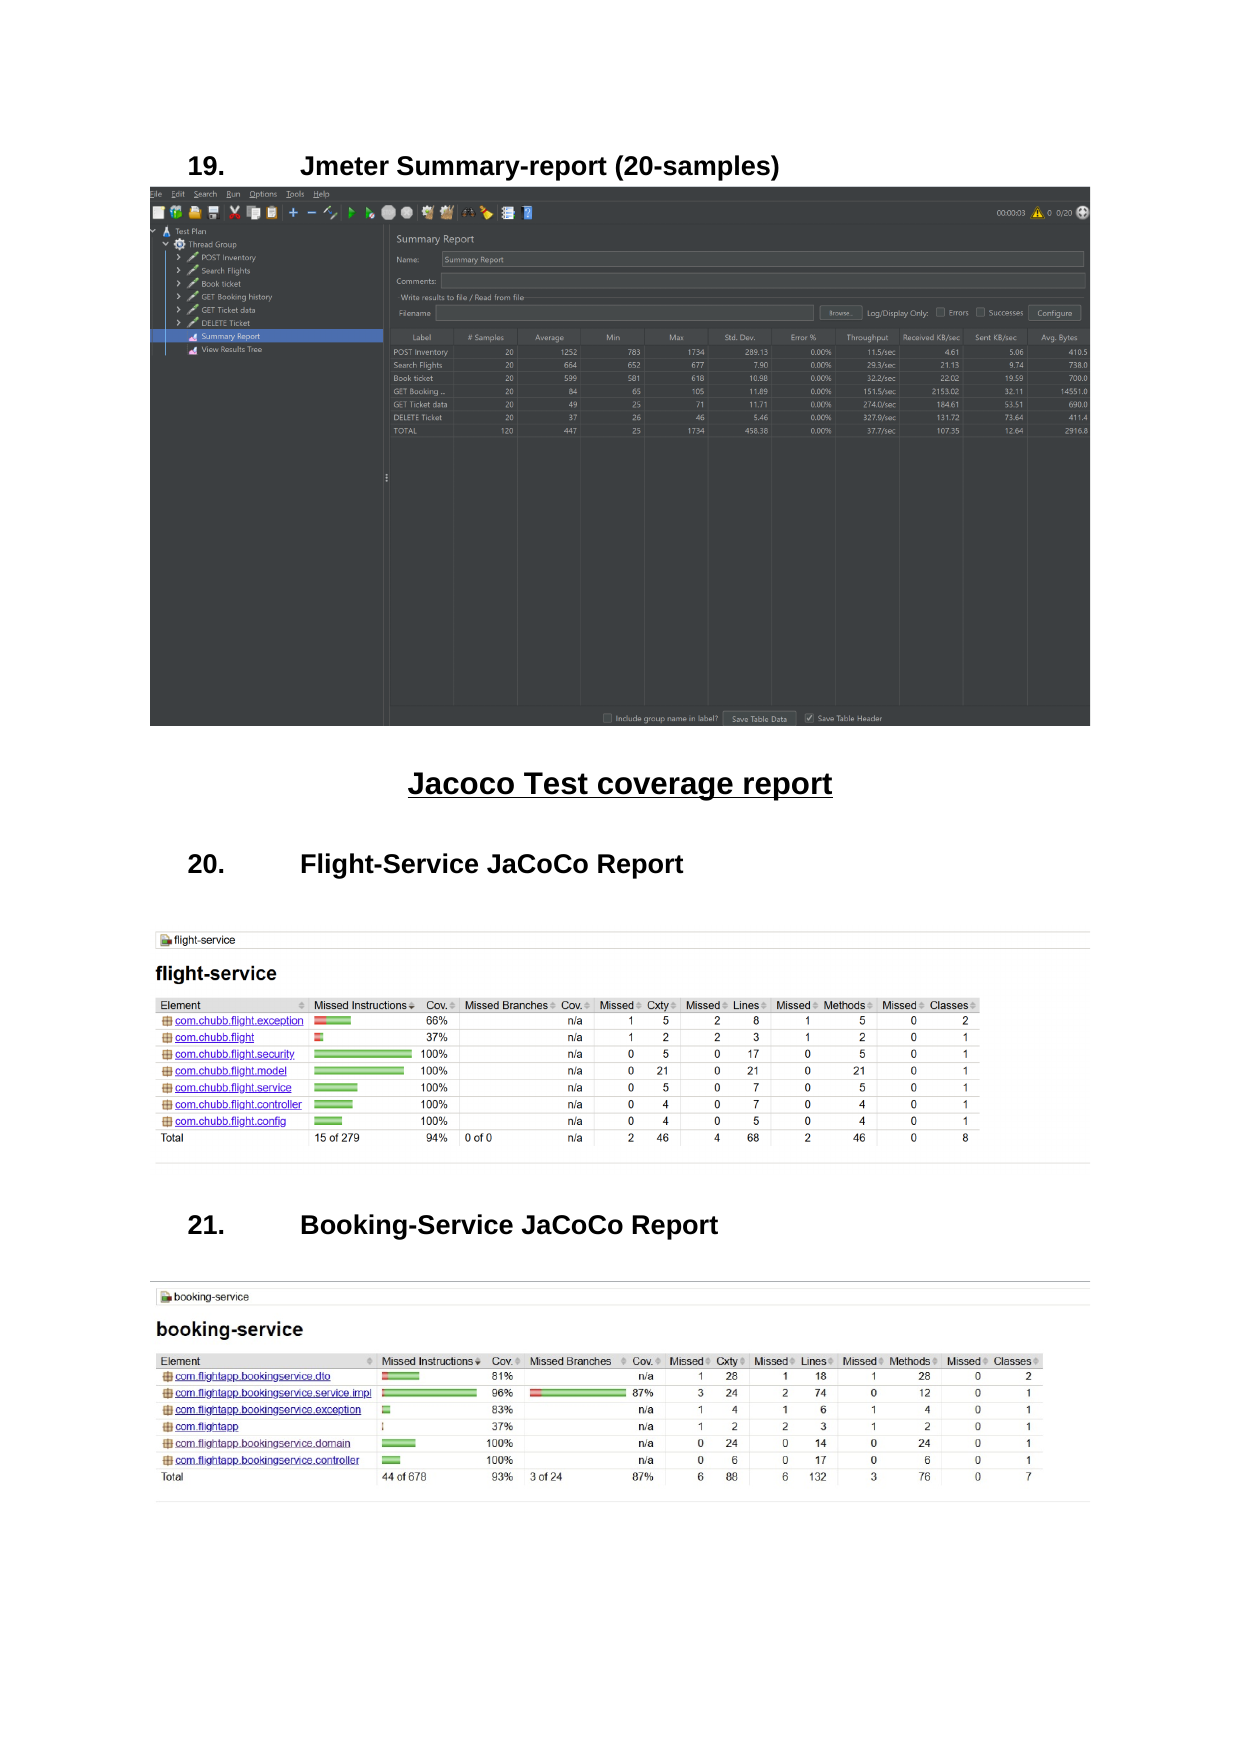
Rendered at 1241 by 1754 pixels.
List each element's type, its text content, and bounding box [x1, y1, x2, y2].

list Flight-Service JaCoCo Report [187, 848, 1090, 879]
picture [150, 925, 1091, 1175]
list Jmeter Summary-report (20-samples) [187, 150, 1090, 181]
text Jacoco Test coverage report [150, 765, 1090, 801]
picture [150, 1281, 1091, 1542]
list Booking-Service JaCoCo Report [187, 1209, 1090, 1240]
picture [150, 186, 1091, 726]
